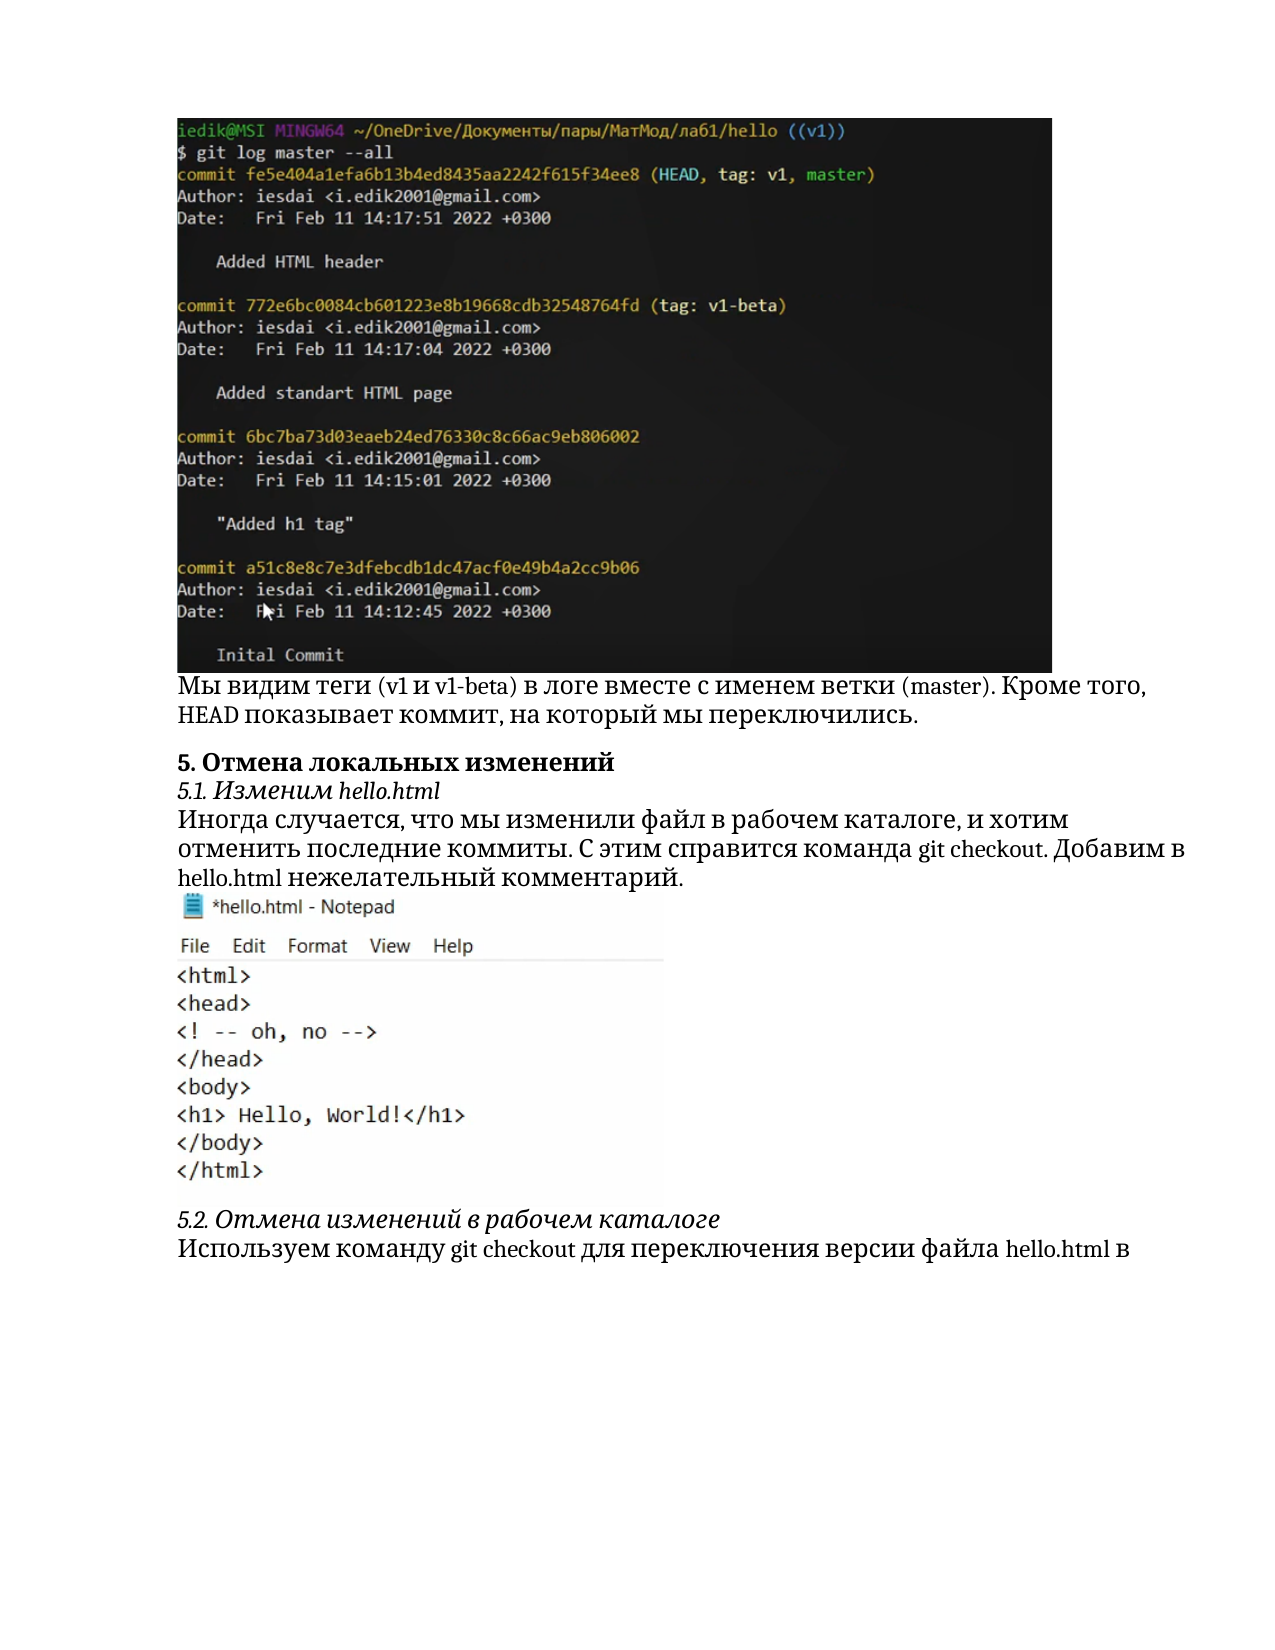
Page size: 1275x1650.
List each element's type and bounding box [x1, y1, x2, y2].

text [177, 748, 1186, 1264]
picture [177, 118, 1053, 673]
text [177, 118, 1186, 730]
picture [177, 892, 664, 1207]
